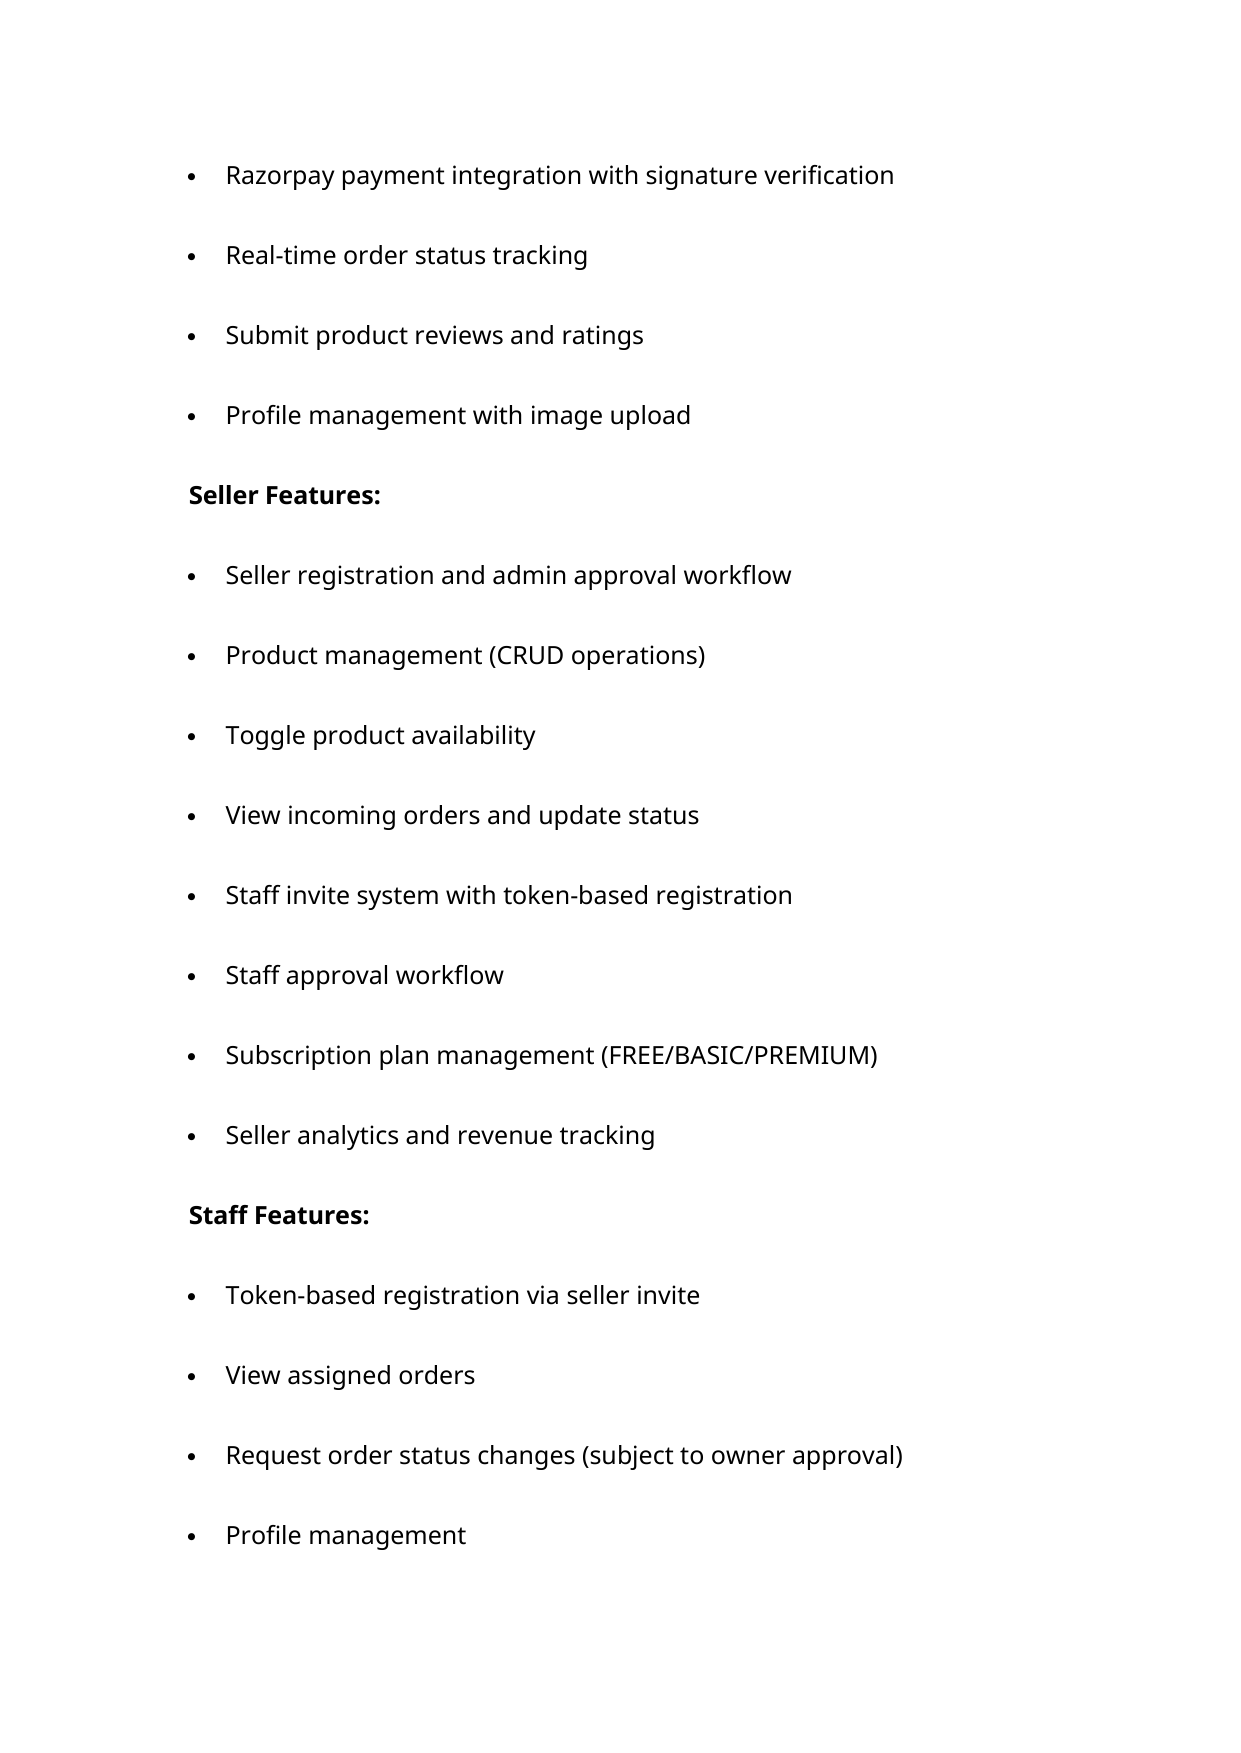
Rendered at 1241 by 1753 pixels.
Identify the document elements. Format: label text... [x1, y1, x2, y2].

list Request order status changes (subject to owner approval) [188, 1427, 1059, 1479]
list Seller analytics and revenue tracking [188, 1107, 1059, 1159]
list Submit product reviews and ratings [188, 307, 1059, 359]
list View assigned orders [188, 1347, 1059, 1399]
list Product management (CRUD operations) [188, 627, 1059, 679]
list Profile management [188, 1507, 1059, 1559]
list Razorpay payment integration with signature verification [188, 147, 1059, 199]
text Staff Features: [188, 1187, 1059, 1239]
text Seller Features: [188, 467, 1059, 519]
list Staff invite system with token-based registration [188, 867, 1059, 919]
list Toggle product availability [188, 707, 1059, 759]
list Staff approval workflow [188, 947, 1059, 999]
list Seller registration and admin approval workflow [188, 547, 1059, 599]
list Real-time order status tracking [188, 227, 1059, 279]
list View incoming orders and update status [188, 787, 1059, 839]
list Token-based registration via seller invite [188, 1267, 1059, 1319]
list Subscription plan management (FREE/BASIC/PREMIUM) [188, 1027, 1059, 1079]
list Profile management with image upload [188, 387, 1059, 439]
